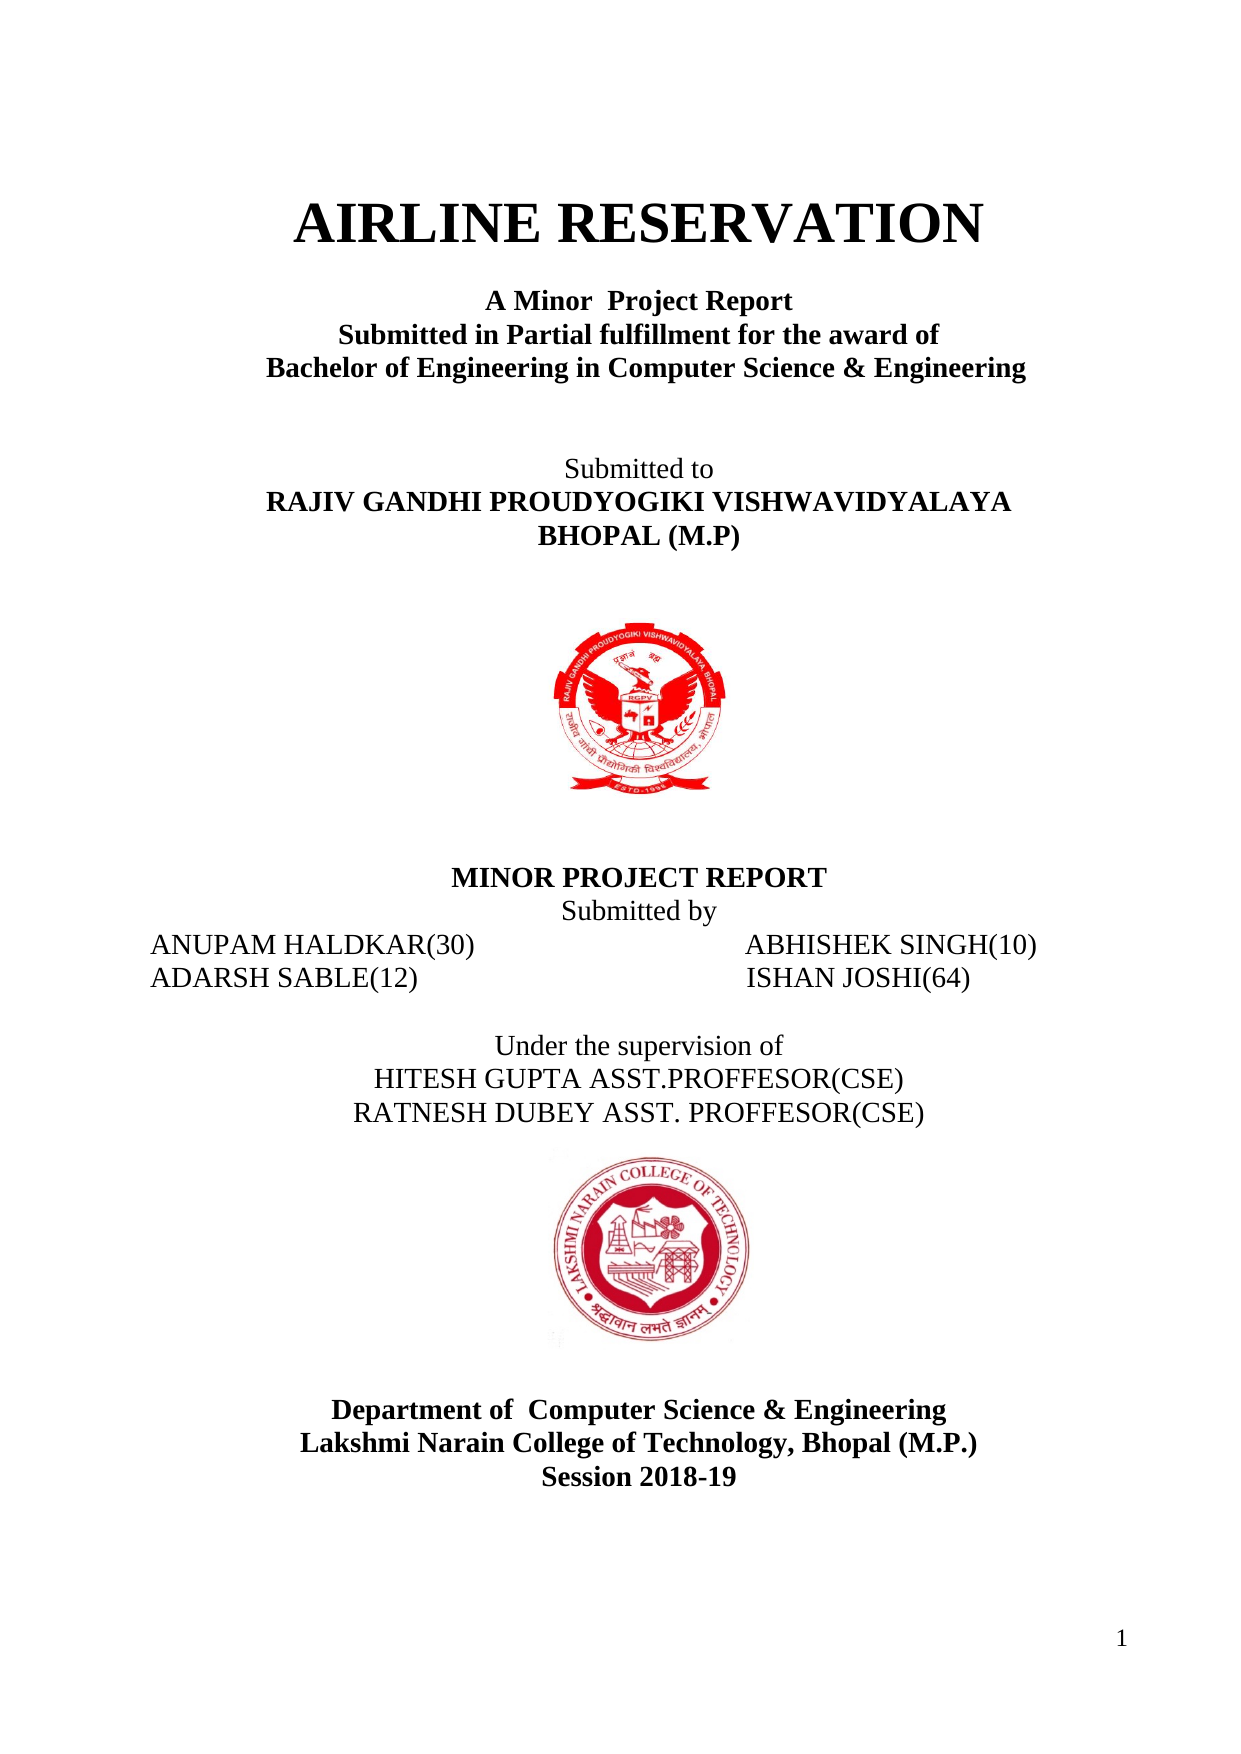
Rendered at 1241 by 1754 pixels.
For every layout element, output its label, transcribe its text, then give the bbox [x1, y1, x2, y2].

text RATNESH DUBEY ASST. PROFFESOR(CSE) [150, 1095, 1128, 1128]
text AIRLINE RESERVATION [150, 187, 1128, 254]
text BHOPAL (M.P) [150, 518, 1128, 552]
text ADARSH SABLE(12) ISHAN JOSHI(64) [150, 961, 1128, 994]
text Under the supervision of [150, 1028, 1128, 1061]
text Bachelor of Engineering in Computer Science & Engineering [150, 350, 1128, 384]
text ANUPAM HALDKAR(30) ABHISHEK SINGH(10) [150, 927, 1128, 961]
text Submitted in Partial fulfillment for the award of [150, 317, 1128, 350]
text Submitted to [150, 451, 1128, 484]
text Submitted by [150, 893, 1128, 927]
text MINOR PROJECT REPORT [150, 860, 1128, 893]
text RAJIV GANDHI PROUDYOGIKI VISHWAVIDYALAYA [150, 484, 1128, 518]
text HITESH GUPTA ASST.PROFFESOR(CSE) [150, 1061, 1128, 1095]
text Department of Computer Science & Engineering [150, 1392, 1128, 1425]
text Lakshmi Narain College of Technology, Bhopal (M.P.) [150, 1425, 1128, 1459]
text Session 2018-19 [150, 1459, 1128, 1492]
picture [547, 1147, 754, 1353]
text A Minor Project Report [150, 283, 1128, 317]
picture [547, 618, 731, 798]
